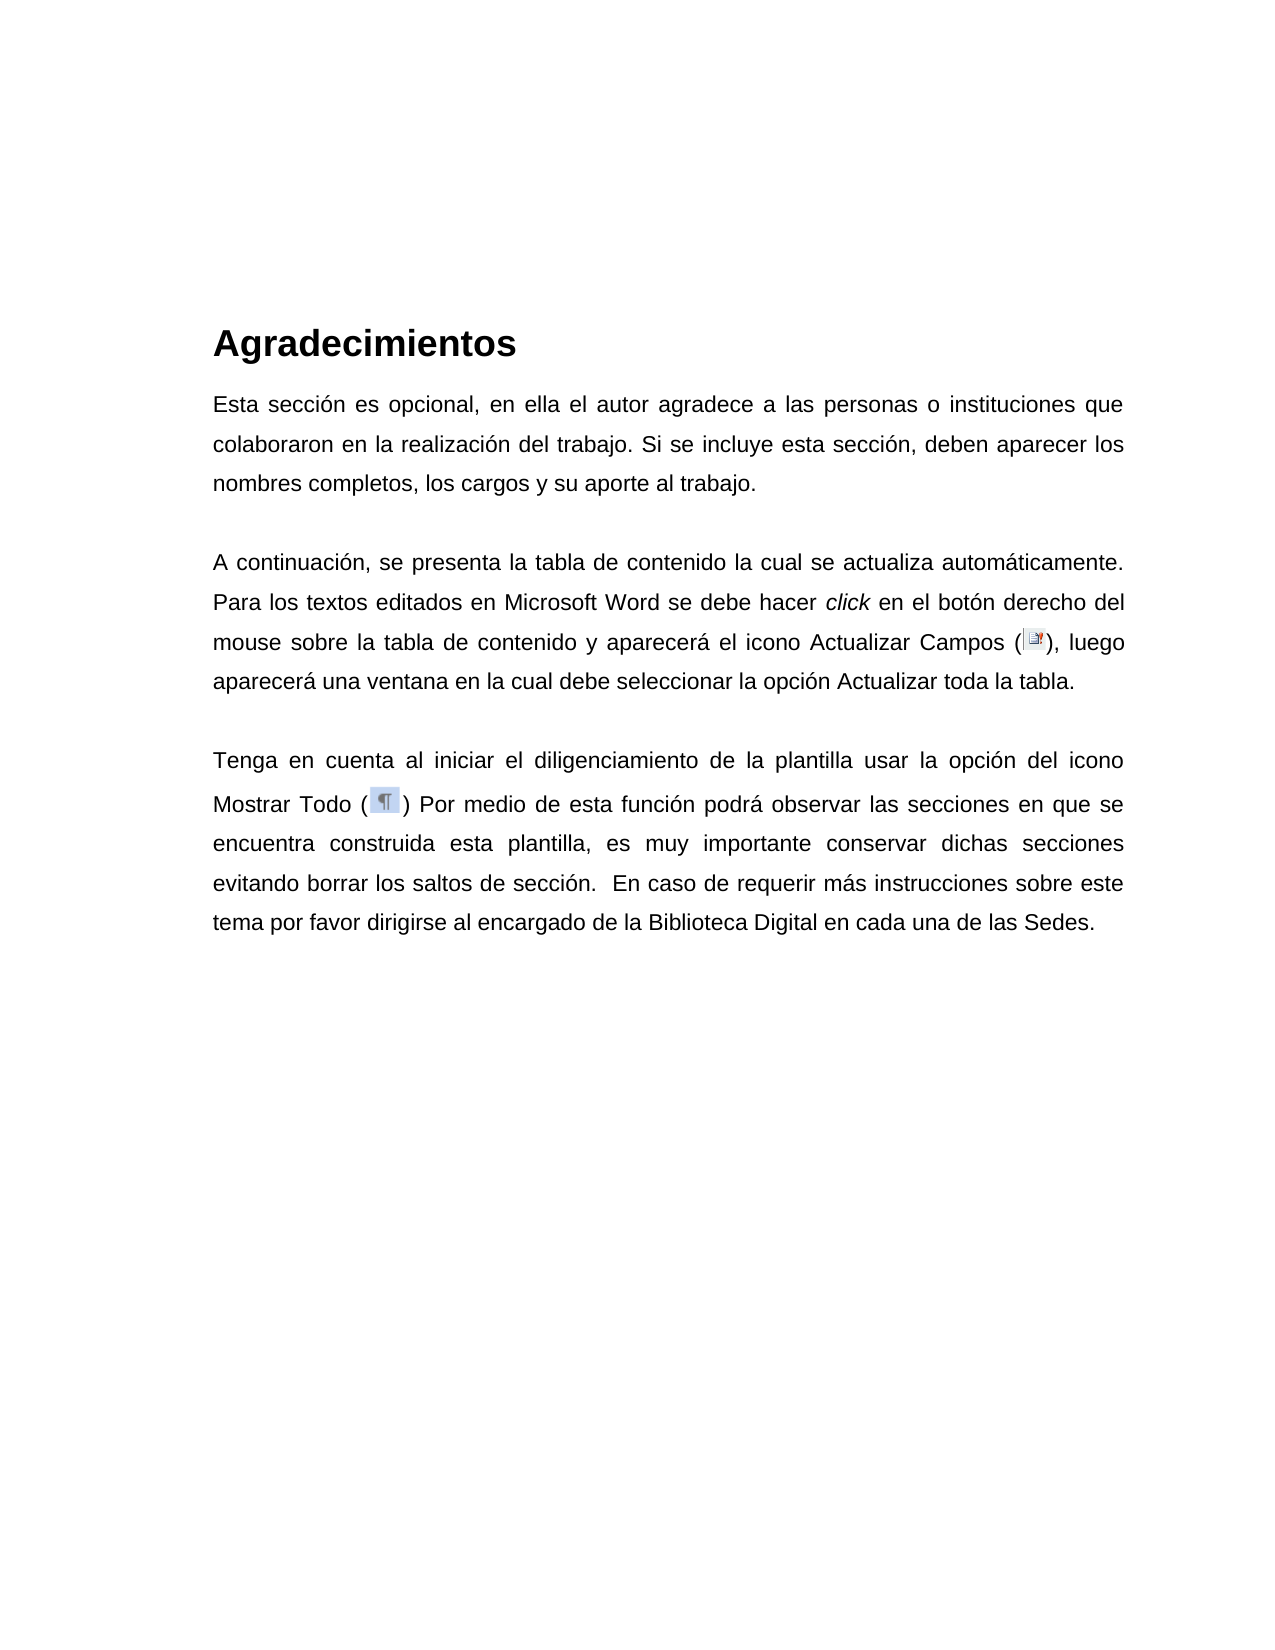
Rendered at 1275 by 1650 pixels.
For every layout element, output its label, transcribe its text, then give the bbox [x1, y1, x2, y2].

picture [368, 786, 403, 813]
list Esta sección es opcional, en ella el autor agradece a las personas o instituciones que colaboraron en la realización del trabajo. Si se incluye esta sección, deben aparecer los nombres completos, los cargos y su aporte al trabajo. [213, 391, 1125, 496]
text Agradecimientos [213, 321, 1125, 364]
list Tenga en cuenta al iniciar el diligenciamiento de la plantilla usar la opción del icono Mostrar Todo () Por medio de esta función podrá observar las secciones en que se encuentra construida esta plantilla, es muy importante conservar dichas secciones evitando borrar los saltos de sección. En caso de requerir más instrucciones sobre este tema por favor dirigirse al encargado de la Biblioteca Digital en cada una de las Sedes. [213, 747, 1125, 935]
picture [1022, 628, 1046, 650]
list A continuación, se presenta la tabla de contenido la cual se actualiza automáticamente. Para los textos editados en Microsoft Word se debe hacer click en el botón derecho del mouse sobre la tabla de contenido y aparecerá el icono Actualizar Campos (), luego aparecerá una ventana en la cual debe seleccionar la opción Actualizar toda la tabla. [213, 549, 1125, 694]
